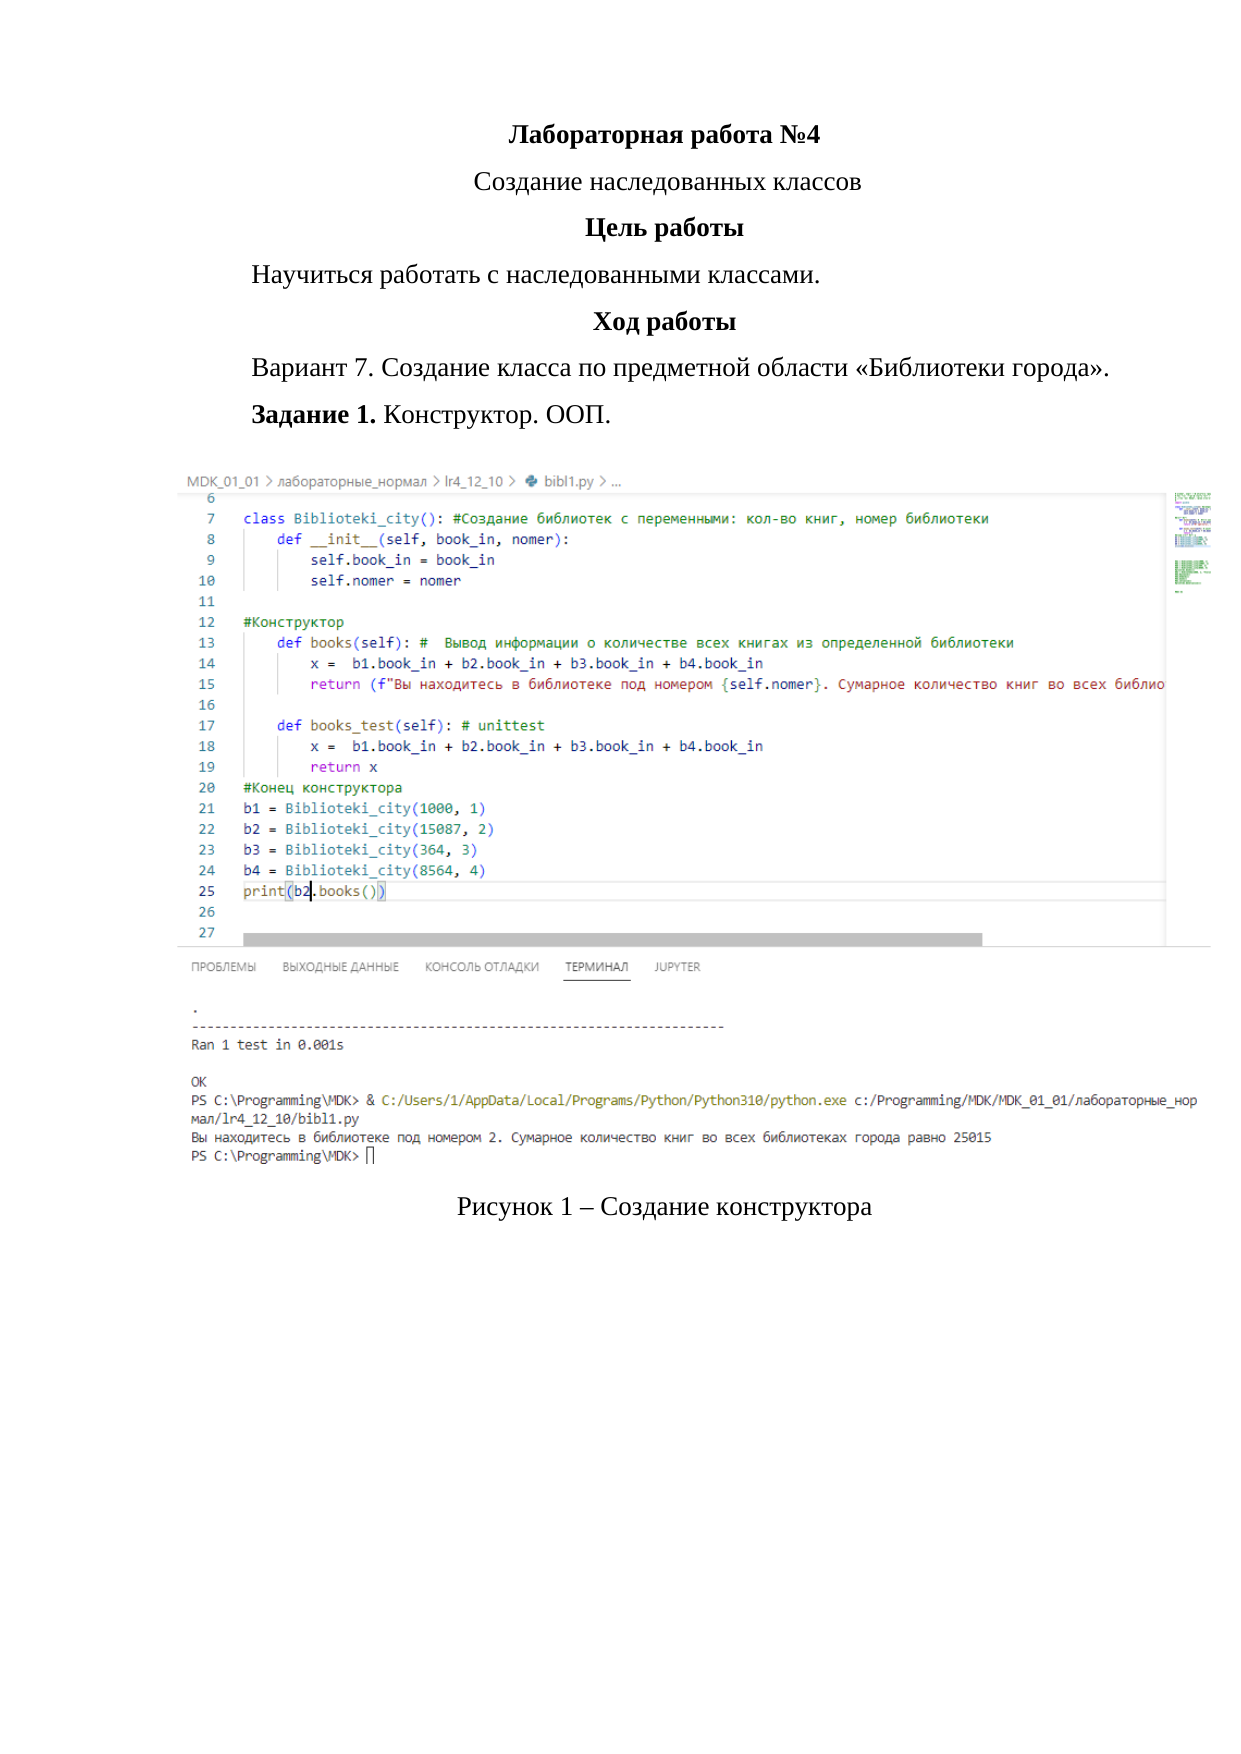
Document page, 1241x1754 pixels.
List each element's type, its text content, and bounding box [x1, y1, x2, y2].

list Вариант 7. Создание класса по предметной области «Библиотеки города». [177, 351, 1152, 383]
list Ход работы [177, 305, 1152, 336]
list Научиться работать с наследованными классами. [177, 258, 1152, 289]
list Рисунок 1 – Создание конструктора [177, 1190, 1152, 1222]
list Задание 1. Конструктор. ООП. [177, 398, 1152, 429]
picture [177, 469, 1211, 1164]
text Создание наследованных классов [177, 165, 1152, 196]
list Цель работы [177, 211, 1152, 243]
text Лабораторная работа №4 [177, 118, 1152, 149]
